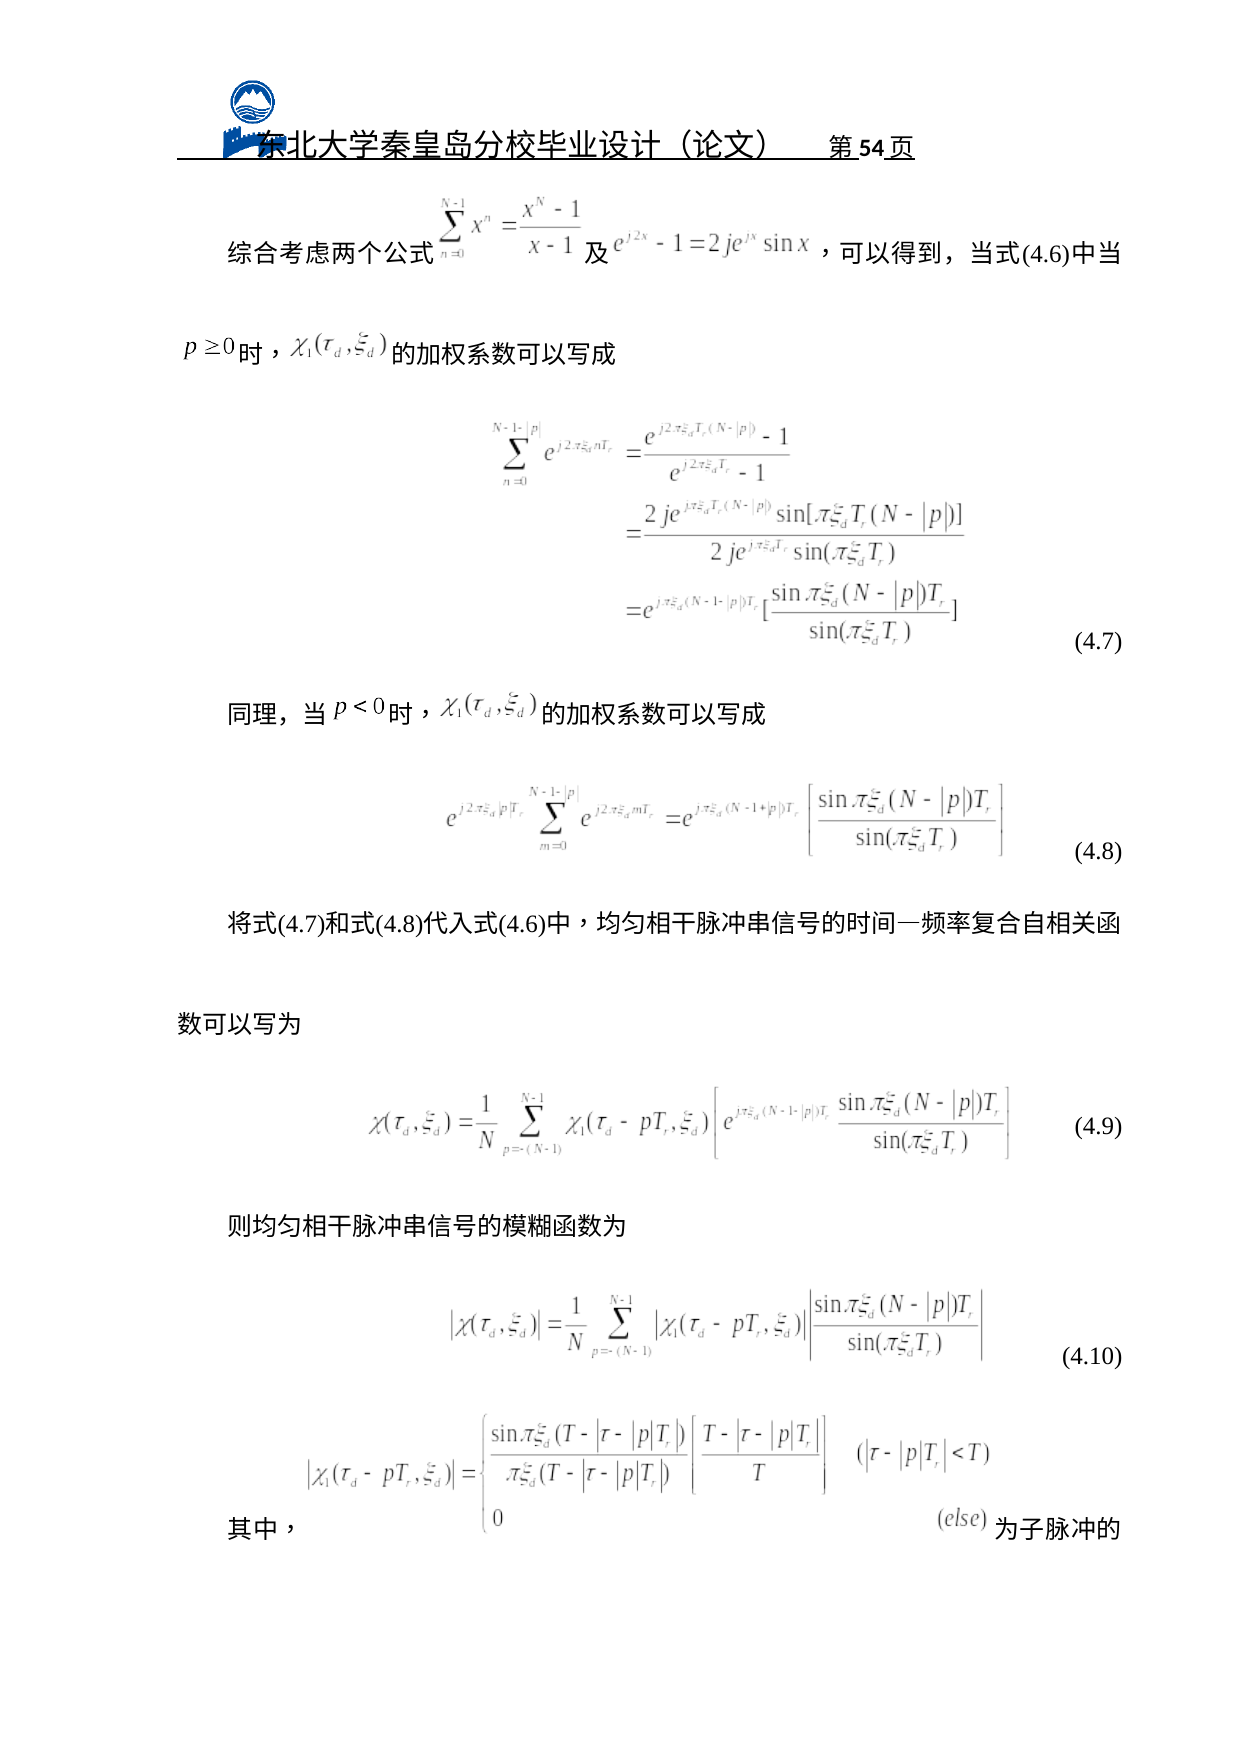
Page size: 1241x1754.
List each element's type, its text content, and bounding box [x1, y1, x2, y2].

text (4.8) [177, 771, 1122, 873]
text 其中，为子脉冲的模糊函数。 [177, 1393, 1122, 1563]
text (4.9) [177, 1074, 1122, 1176]
text (4.10) [177, 1277, 1122, 1378]
text 则均匀相干脉冲串信号的模糊函数为 [177, 1191, 1122, 1258]
text 综合考虑两个公式及，可以得到，当式(4.6)中当时，的加权系数可以写成 [177, 178, 1122, 382]
text 将式(4.7)和式(4.8)代入式(4.6)中，均匀相干脉冲串信号的时间—频率复合自相关函数可以写为 [177, 888, 1122, 1057]
text (4.7) [177, 399, 1122, 671]
picture [214, 79, 292, 158]
text 同理，当时，的加权系数可以写成 [177, 685, 1122, 753]
